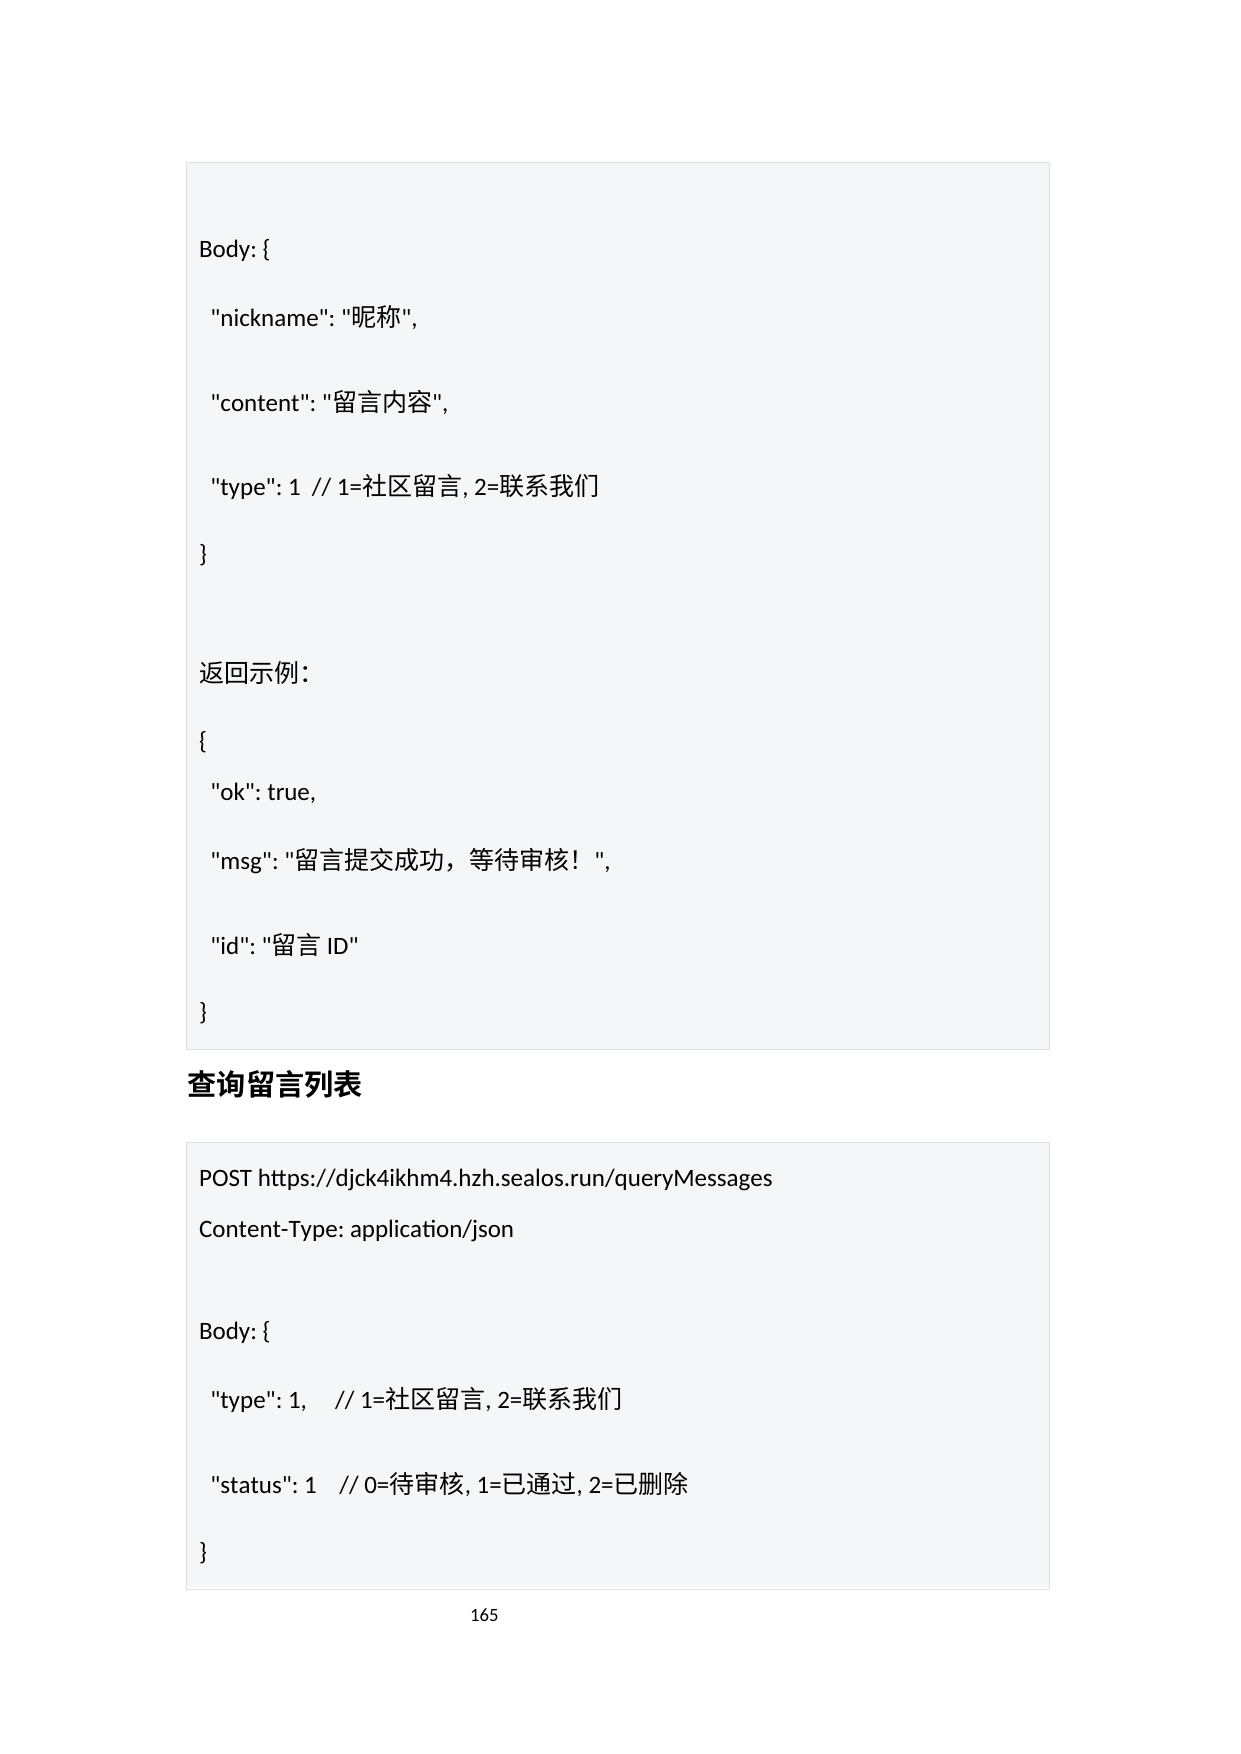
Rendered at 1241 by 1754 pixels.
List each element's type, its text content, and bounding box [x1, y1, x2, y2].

text 查询留言列表 [187, 1050, 1053, 1115]
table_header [187, 1143, 1049, 1588]
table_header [187, 163, 1049, 1049]
